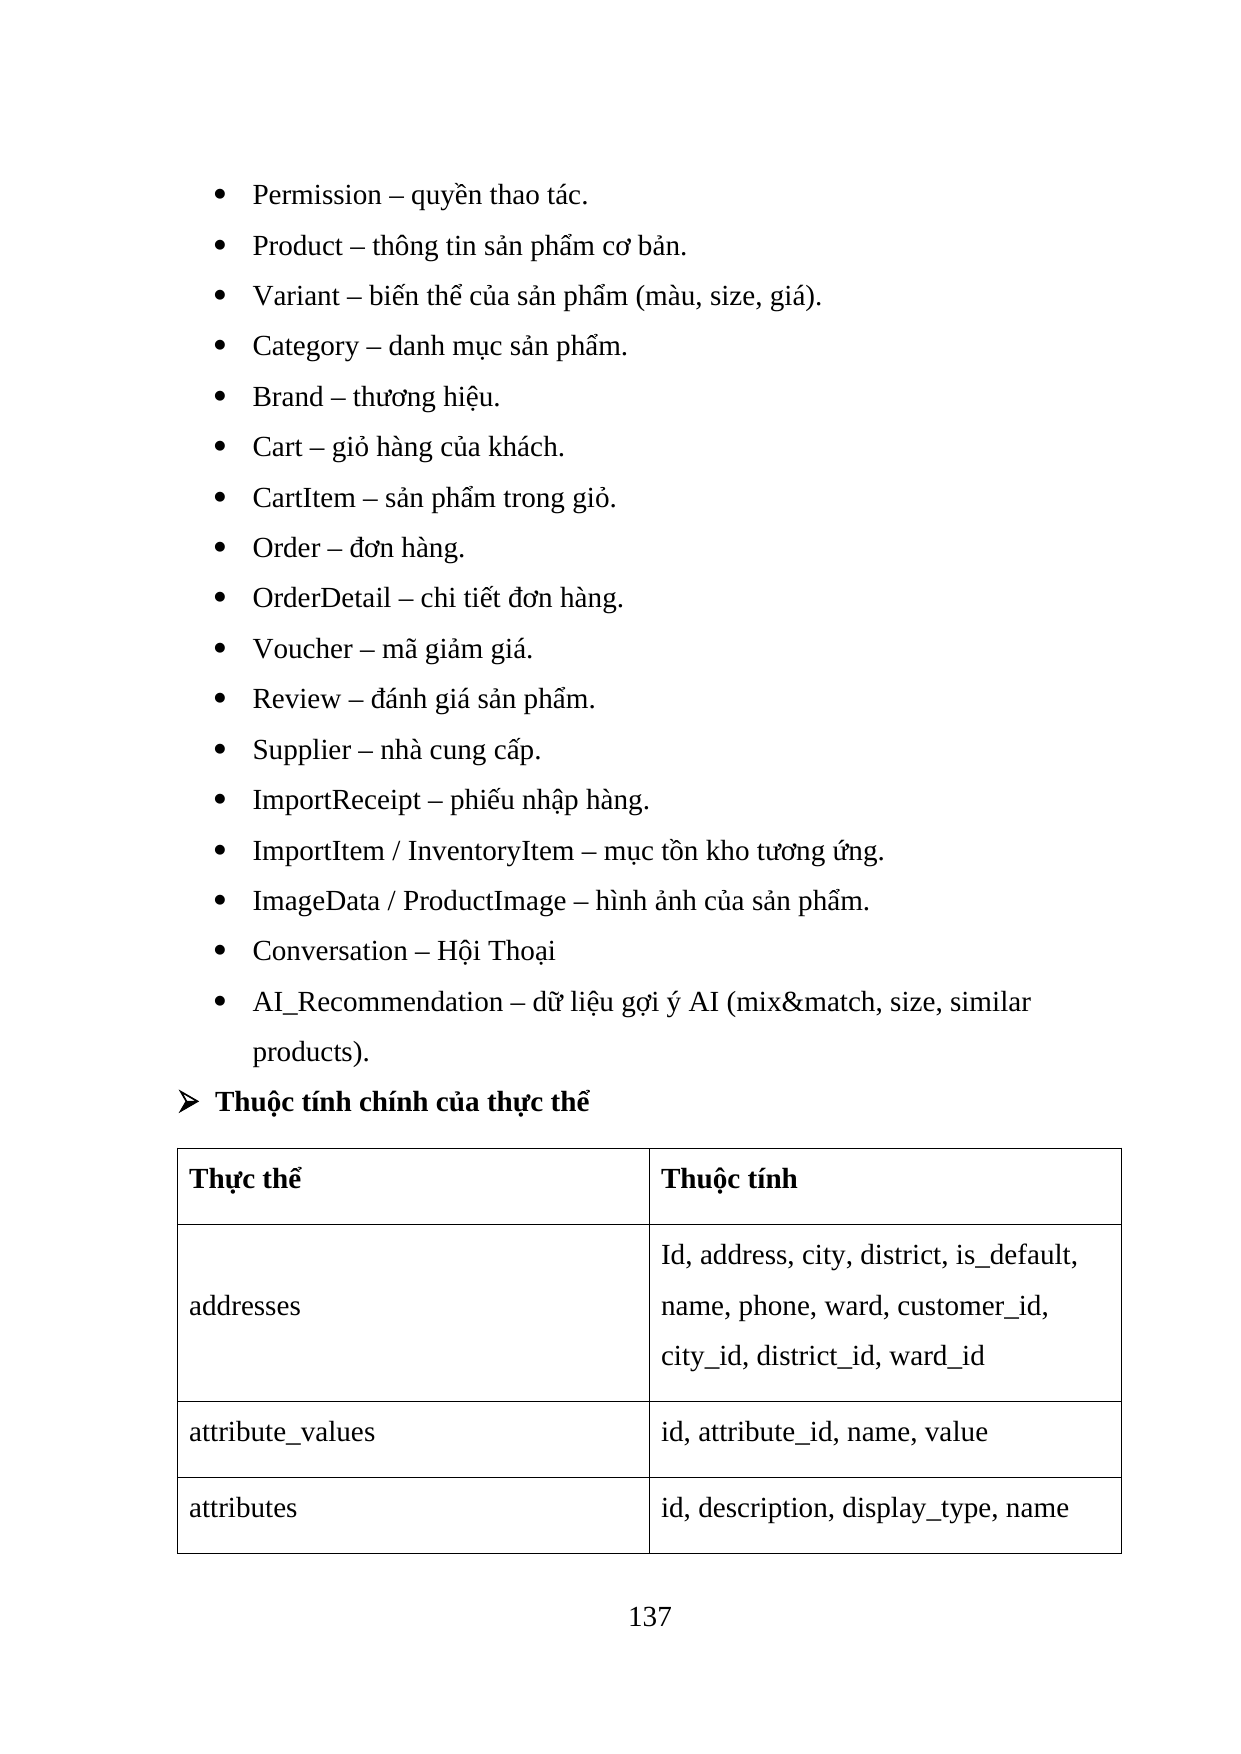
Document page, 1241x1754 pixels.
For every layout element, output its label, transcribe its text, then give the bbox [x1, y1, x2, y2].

list Conversation – Hội Thoại [215, 933, 1122, 967]
list Voucher – mã giảm giá. [215, 631, 1122, 664]
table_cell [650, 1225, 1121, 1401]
list ImportItem / InventoryItem – mục tồn kho tương ứng. [215, 833, 1122, 866]
list Category – danh mục sản phẩm. [215, 328, 1122, 362]
list OrderDetail – chi tiết đơn hàng. [215, 581, 1122, 614]
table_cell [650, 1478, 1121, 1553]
list Thuộc tính chính của thực thể [177, 1084, 1122, 1118]
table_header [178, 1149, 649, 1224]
list Review – đánh giá sản phẩm. [215, 681, 1122, 715]
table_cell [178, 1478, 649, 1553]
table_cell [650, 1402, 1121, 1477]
list Supplier – nhà cung cấp. [215, 732, 1122, 765]
list Brand – thương hiệu. [215, 379, 1122, 412]
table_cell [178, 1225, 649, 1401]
list Variant – biến thể của sản phẩm (màu, size, giá). [215, 278, 1122, 312]
list Cart – giỏ hàng của khách. [215, 429, 1122, 463]
list Permission – quyền thao tác. [215, 177, 1122, 211]
list AI_Recommendation – dữ liệu gợi ý AI (mix&match, size, similar products). [215, 984, 1122, 1068]
list Order – đơn hàng. [215, 530, 1122, 564]
list ImageData / ProductImage – hình ảnh của sản phẩm. [215, 883, 1122, 917]
list Product – thông tin sản phẩm cơ bản. [215, 228, 1122, 261]
list ImportReceipt – phiếu nhập hàng. [215, 782, 1122, 816]
list CartItem – sản phẩm trong giỏ. [215, 480, 1122, 513]
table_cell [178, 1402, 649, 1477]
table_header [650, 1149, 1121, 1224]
